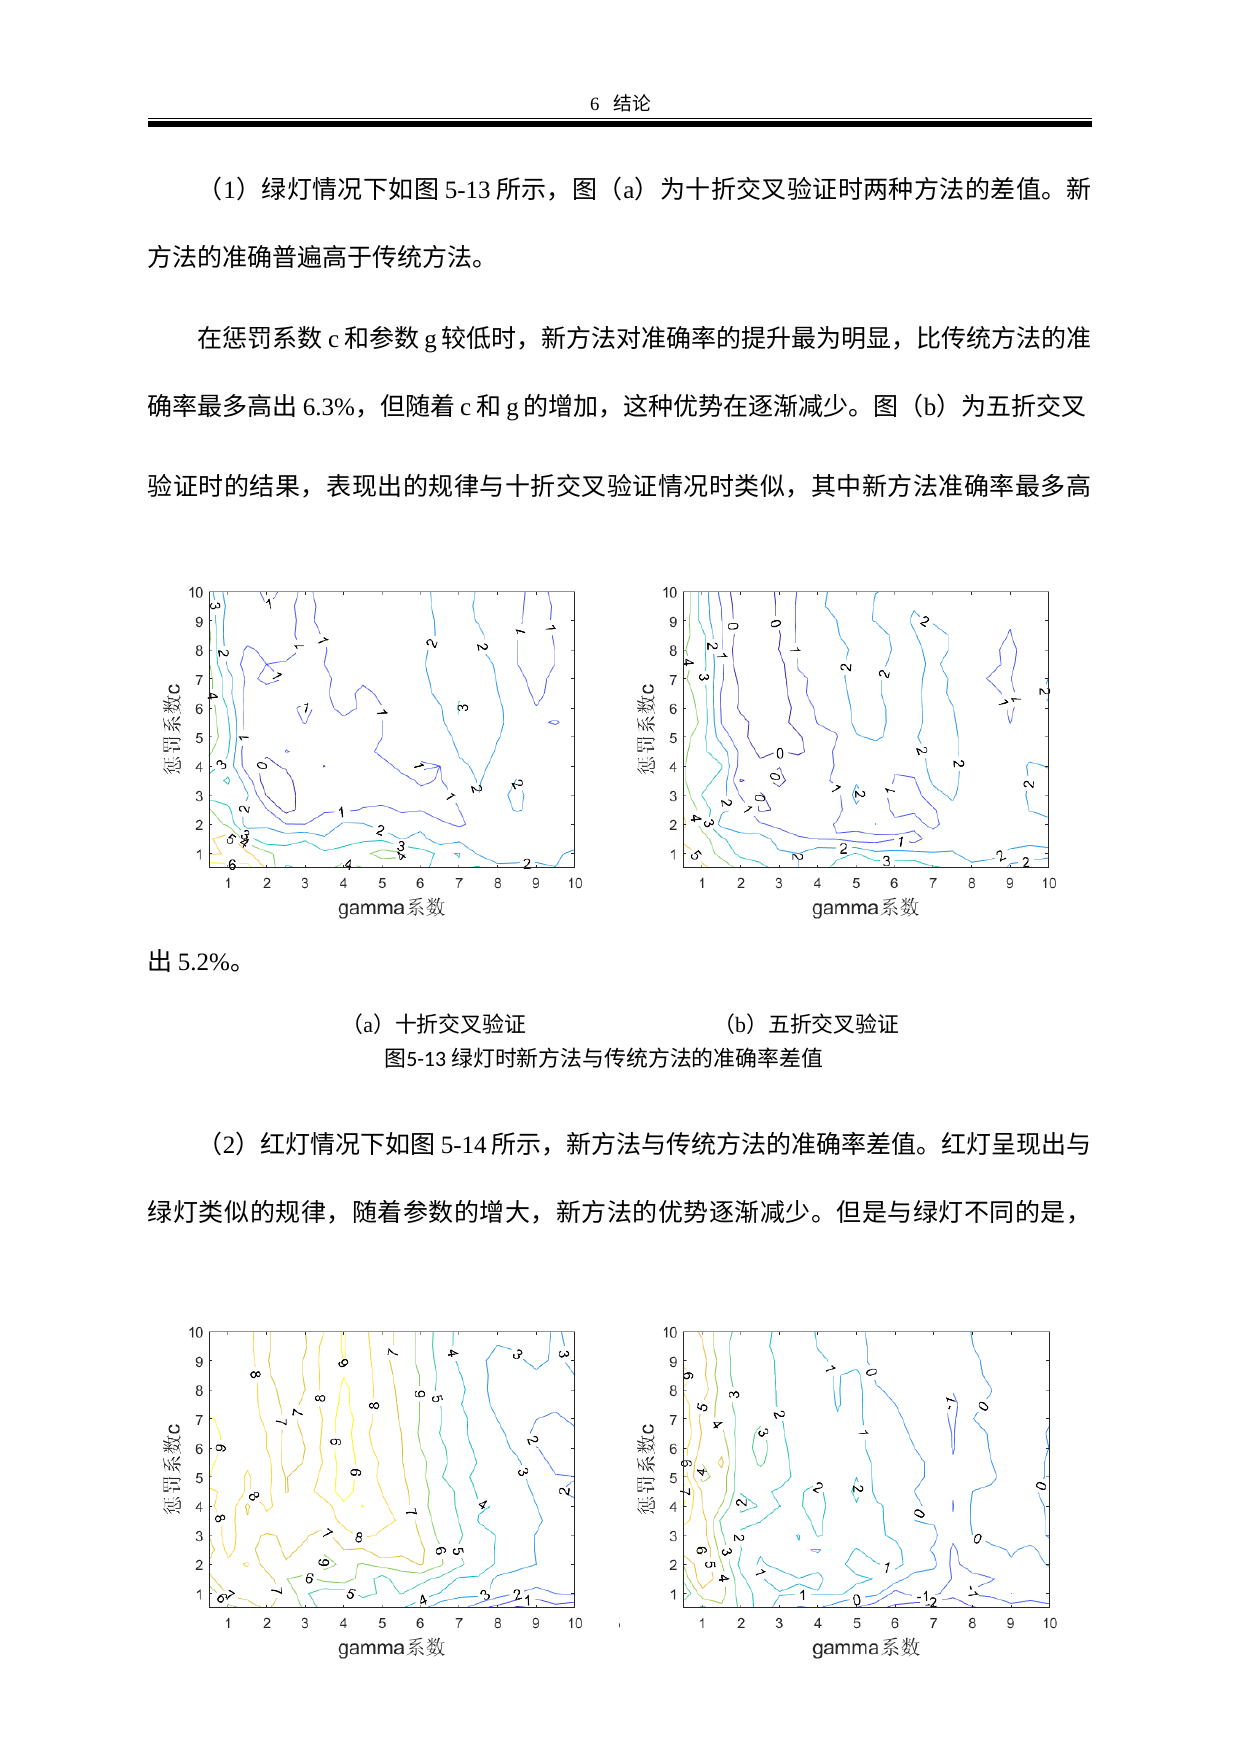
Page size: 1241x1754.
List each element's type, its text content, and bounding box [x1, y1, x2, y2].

picture [147, 1305, 619, 1659]
picture [621, 1305, 1094, 1659]
text 在惩罚系数c和参数g较低时，新方法对准确率的提升最为明显，比传统方法的准确率最多高出6.3%，但随着c和g的增加，这种优势在逐渐减少。图（b）为五折交叉 [148, 302, 1092, 438]
picture [147, 565, 619, 919]
text （a）十折交叉验证 （b）五折交叉验证 [148, 1006, 1092, 1040]
picture [621, 565, 1093, 919]
text （2）红灯情况下如图5-14所示，新方法与传统方法的准确率差值。红灯呈现出与绿灯类似的规律，随着参数的增大，新方法的优势逐渐减少。但是与绿灯不同的是，红灯下新方法对准确率的提升更为明显，十折交叉验证时最多可提高9%，五折交叉验证时，最多可提高7.8%。 [148, 1108, 1092, 1244]
text （1）绿灯情况下如图5-13所示，图（a）为十折交叉验证时两种方法的差值。新方法的准确普遍高于传统方法。 [148, 154, 1092, 290]
subtitle 绿灯时新方法与传统方法的准确率差值 [148, 1040, 1092, 1074]
